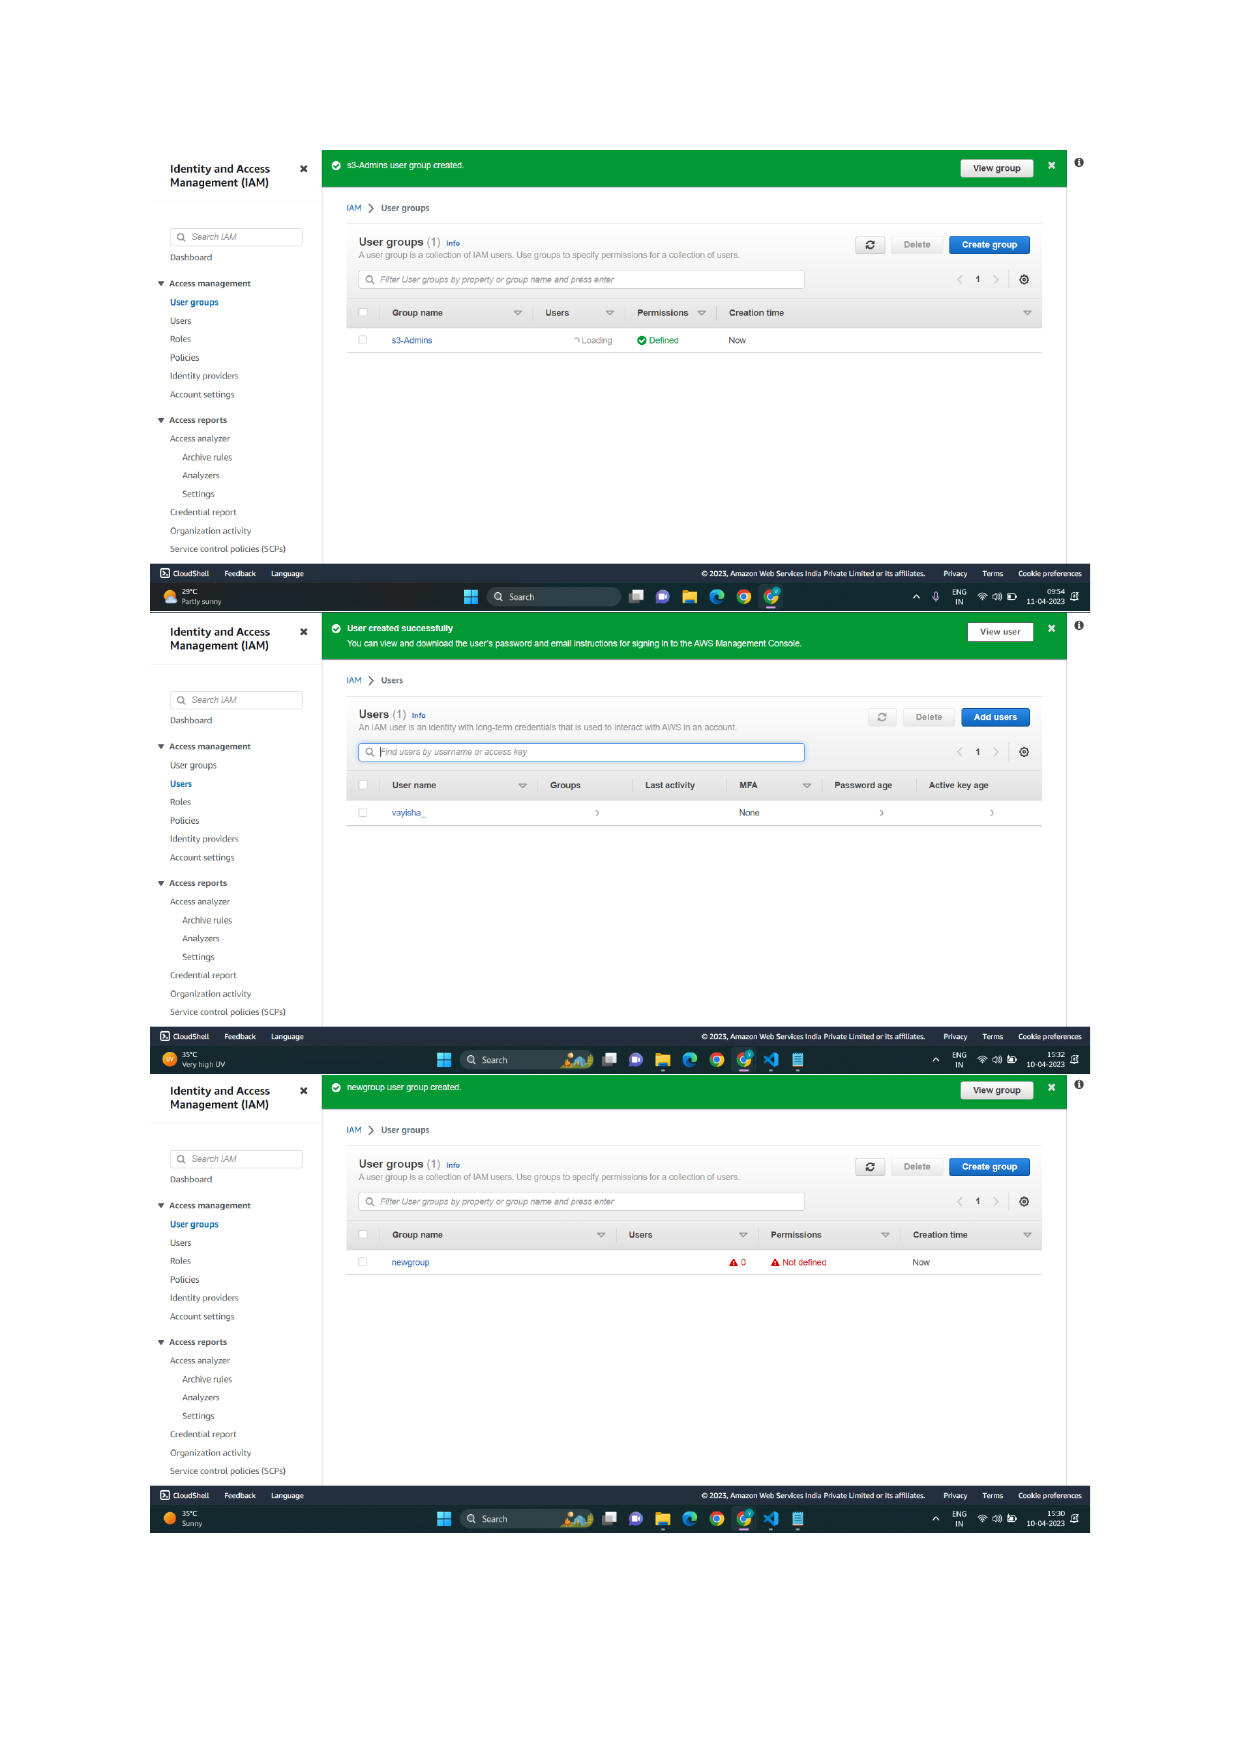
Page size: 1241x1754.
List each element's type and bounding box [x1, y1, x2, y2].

picture [150, 150, 1091, 611]
picture [150, 612, 1091, 1074]
picture [150, 1075, 1091, 1533]
